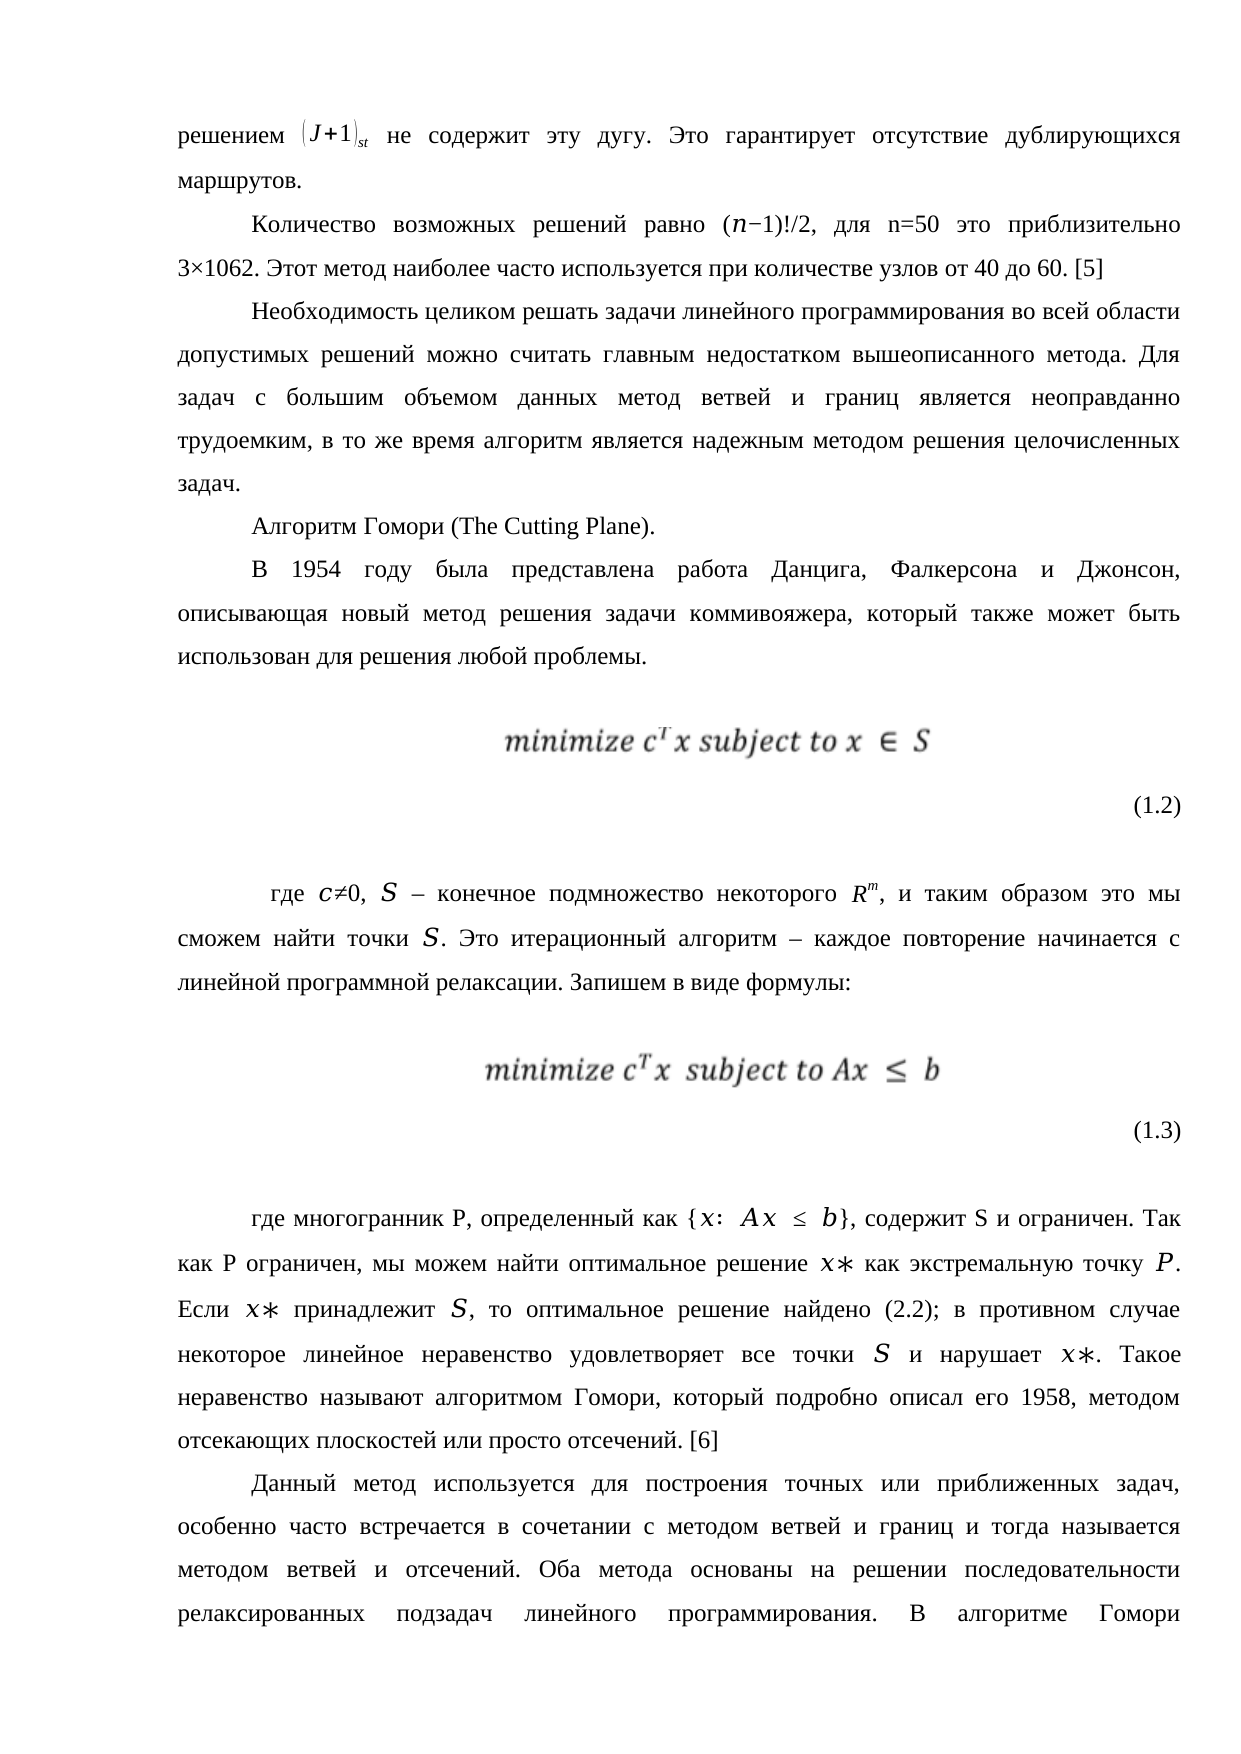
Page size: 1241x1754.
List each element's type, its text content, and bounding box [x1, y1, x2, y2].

text В 1954 году была представлена работа Данцига, Фалкерсона и Джонсон, описывающая новый метод решения задачи коммивояжера, который также может быть использован для решения любой проблемы. [177, 554, 1181, 669]
text где многогранник P, определенный как {𝑥∶ 𝐴𝑥 ≤ 𝑏}, содержит S и ограничен. Так как P ограничен, мы можем найти оптимальное решение 𝑥∗ как экстремальную точку 𝑃. Если 𝑥∗ принадлежит 𝑆, то оптимальное решение найдено (2.2); в противном случае некоторое линейное неравенство удовлетворяет все точки 𝑆 и нарушает 𝑥∗. Такое неравенство называют алгоритмом Гомори, который подробно описал его 1958, методом отсекающих плоскостей или просто отсечений. [6] [177, 1202, 1181, 1454]
picture [486, 727, 947, 776]
text (1.2) [177, 790, 1181, 818]
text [177, 118, 1181, 194]
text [177, 1468, 1181, 1626]
text (1.3) [177, 1116, 1181, 1144]
text Количество возможных решений равно (𝑛−1)!/2, для n=50 это приблизительно 3×1062. Этот метод наиболее часто используется при количестве узлов от 40 до 60. [5] [177, 208, 1181, 281]
text Необходимость целиком решать задачи линейного программирования во всей области допустимых решений можно считать главным недостатком вышеописанного метода. Для задач с большим объемом данных метод ветвей и границ является неоправданно трудоемким, в то же время алгоритм является надежным методом решения целочисленных задач. [177, 296, 1181, 497]
text где 𝑐≠0, 𝑆 – конечное подмножество некоторого , и таким образом это мы сможем найти точки 𝑆. Это итерационный алгоритм – каждое повторение начинается с линейной программной релаксации. Запишем в виде формулы: [177, 876, 1181, 995]
picture [481, 1052, 951, 1102]
text Алгоритм Гомори (The Cutting Plane). [177, 511, 1181, 540]
